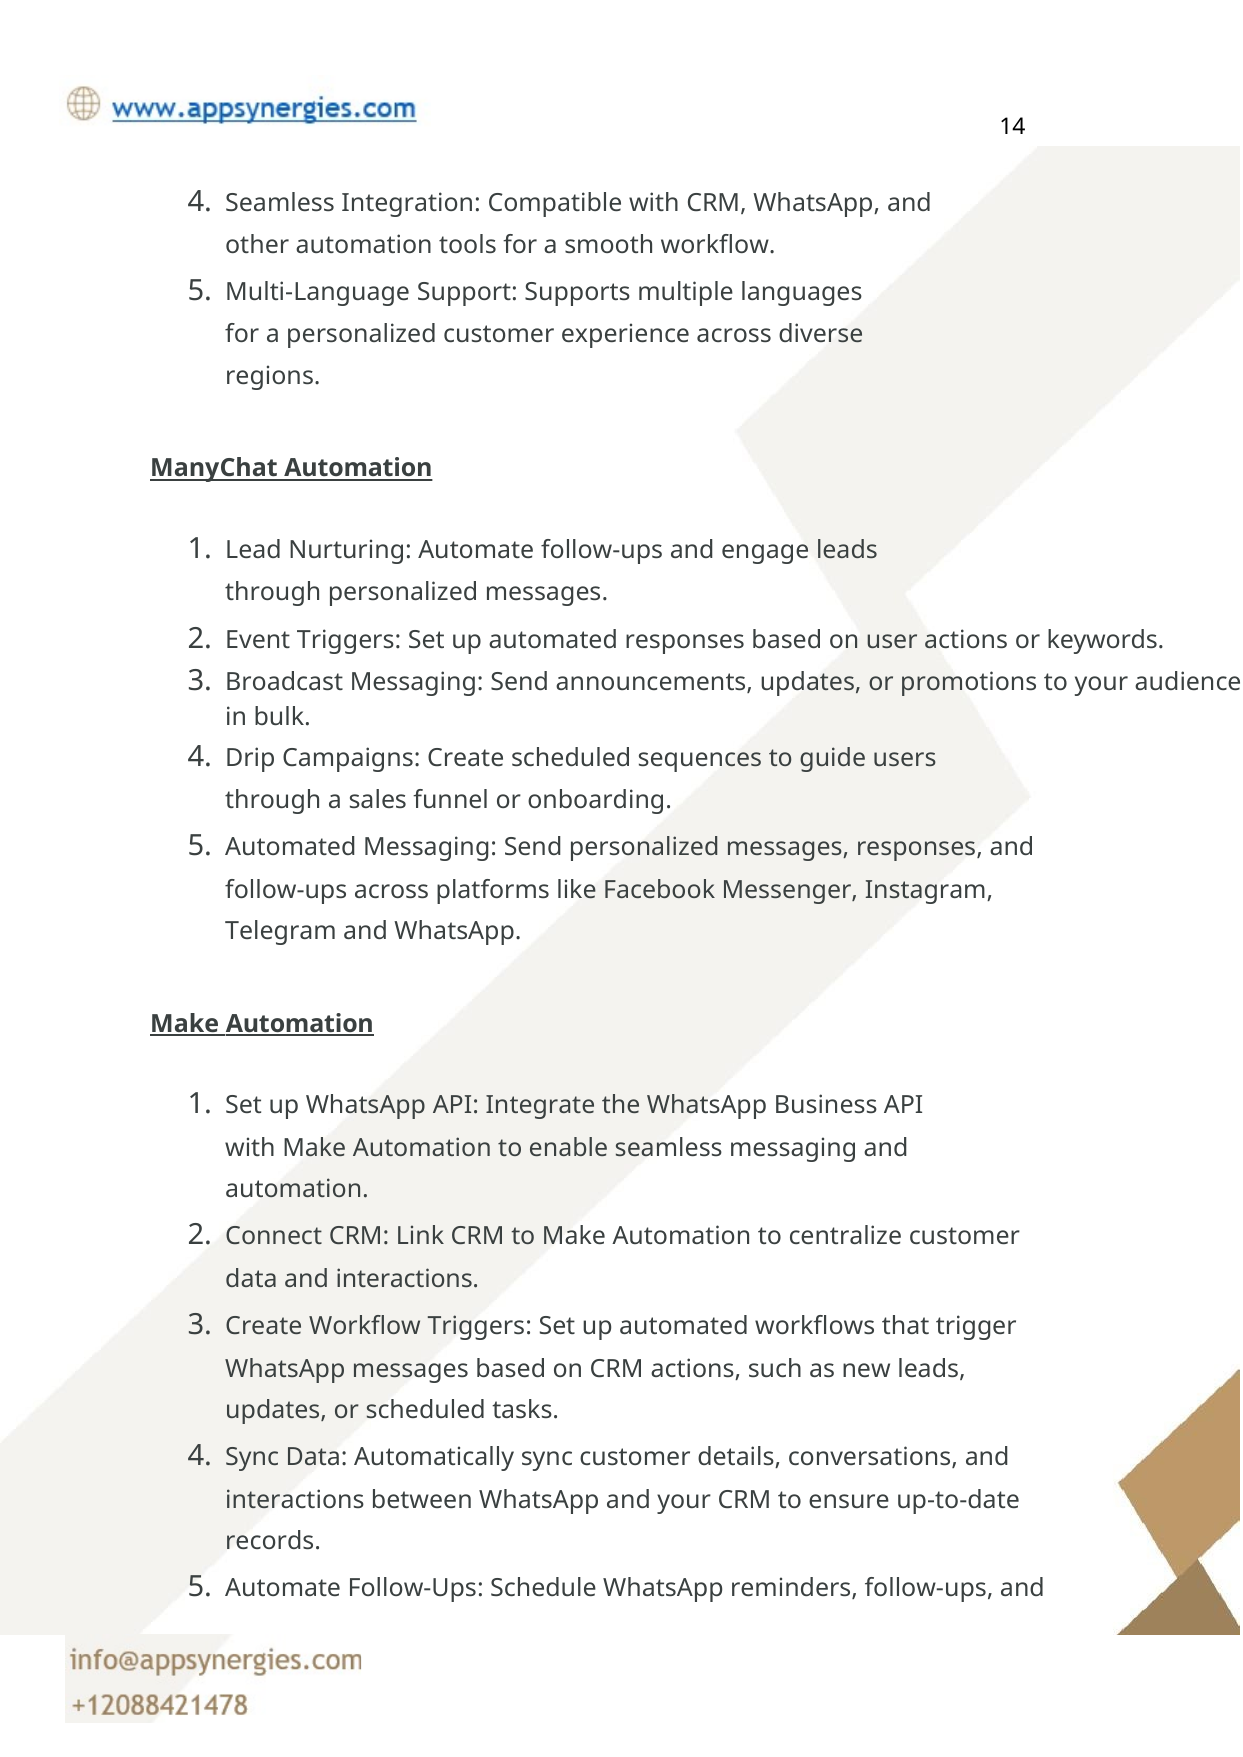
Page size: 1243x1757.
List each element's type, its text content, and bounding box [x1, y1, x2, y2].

list Seamless Integration: Compatible with CRM, WhatsApp, and other automation tools for a smooth workflow. [187, 180, 962, 261]
list Lead Nurturing: Automate follow-ups and engage leads through personalized messages. [187, 527, 891, 608]
list Multi-Language Support: Supports multiple languages for a personalized customer experience across diverse regions. [187, 269, 877, 391]
list Create Workflow Triggers: Set up automated workflows that trigger WhatsApp messages based on CRM actions, such as new leads, updates, or scheduled tasks. [187, 1303, 1044, 1426]
list Event Triggers: Set up automated responses based on user actions or keywords. [187, 617, 1243, 657]
list Broadcast Messaging: Send announcements, updates, or promotions to your audience in bulk. [187, 659, 1243, 733]
list Automated Messaging: Send personalized messages, responses, and follow-ups across platforms like Facebook Messenger, Instagram, Telegram and WhatsApp. [187, 824, 1064, 946]
picture [58, 75, 431, 135]
list Drip Campaigns: Create scheduled sequences to guide users through a sales funnel or onboarding. [187, 735, 1027, 816]
picture [0, 146, 1240, 1723]
list Set up WhatsApp API: Integrate the WhatsApp Business API with Make Automation to enable seamless messaging and automation. [187, 1082, 958, 1204]
text ManyChat Automation [150, 450, 1243, 484]
text Make Automation [150, 1005, 1243, 1039]
list Sync Data: Automatically sync customer details, conversations, and interactions between WhatsApp and your CRM to ensure up-to-date records. [187, 1434, 1084, 1557]
list Connect CRM: Link CRM to Make Automation to centralize customer data and interactions. [187, 1213, 1044, 1294]
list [187, 1566, 1076, 1605]
